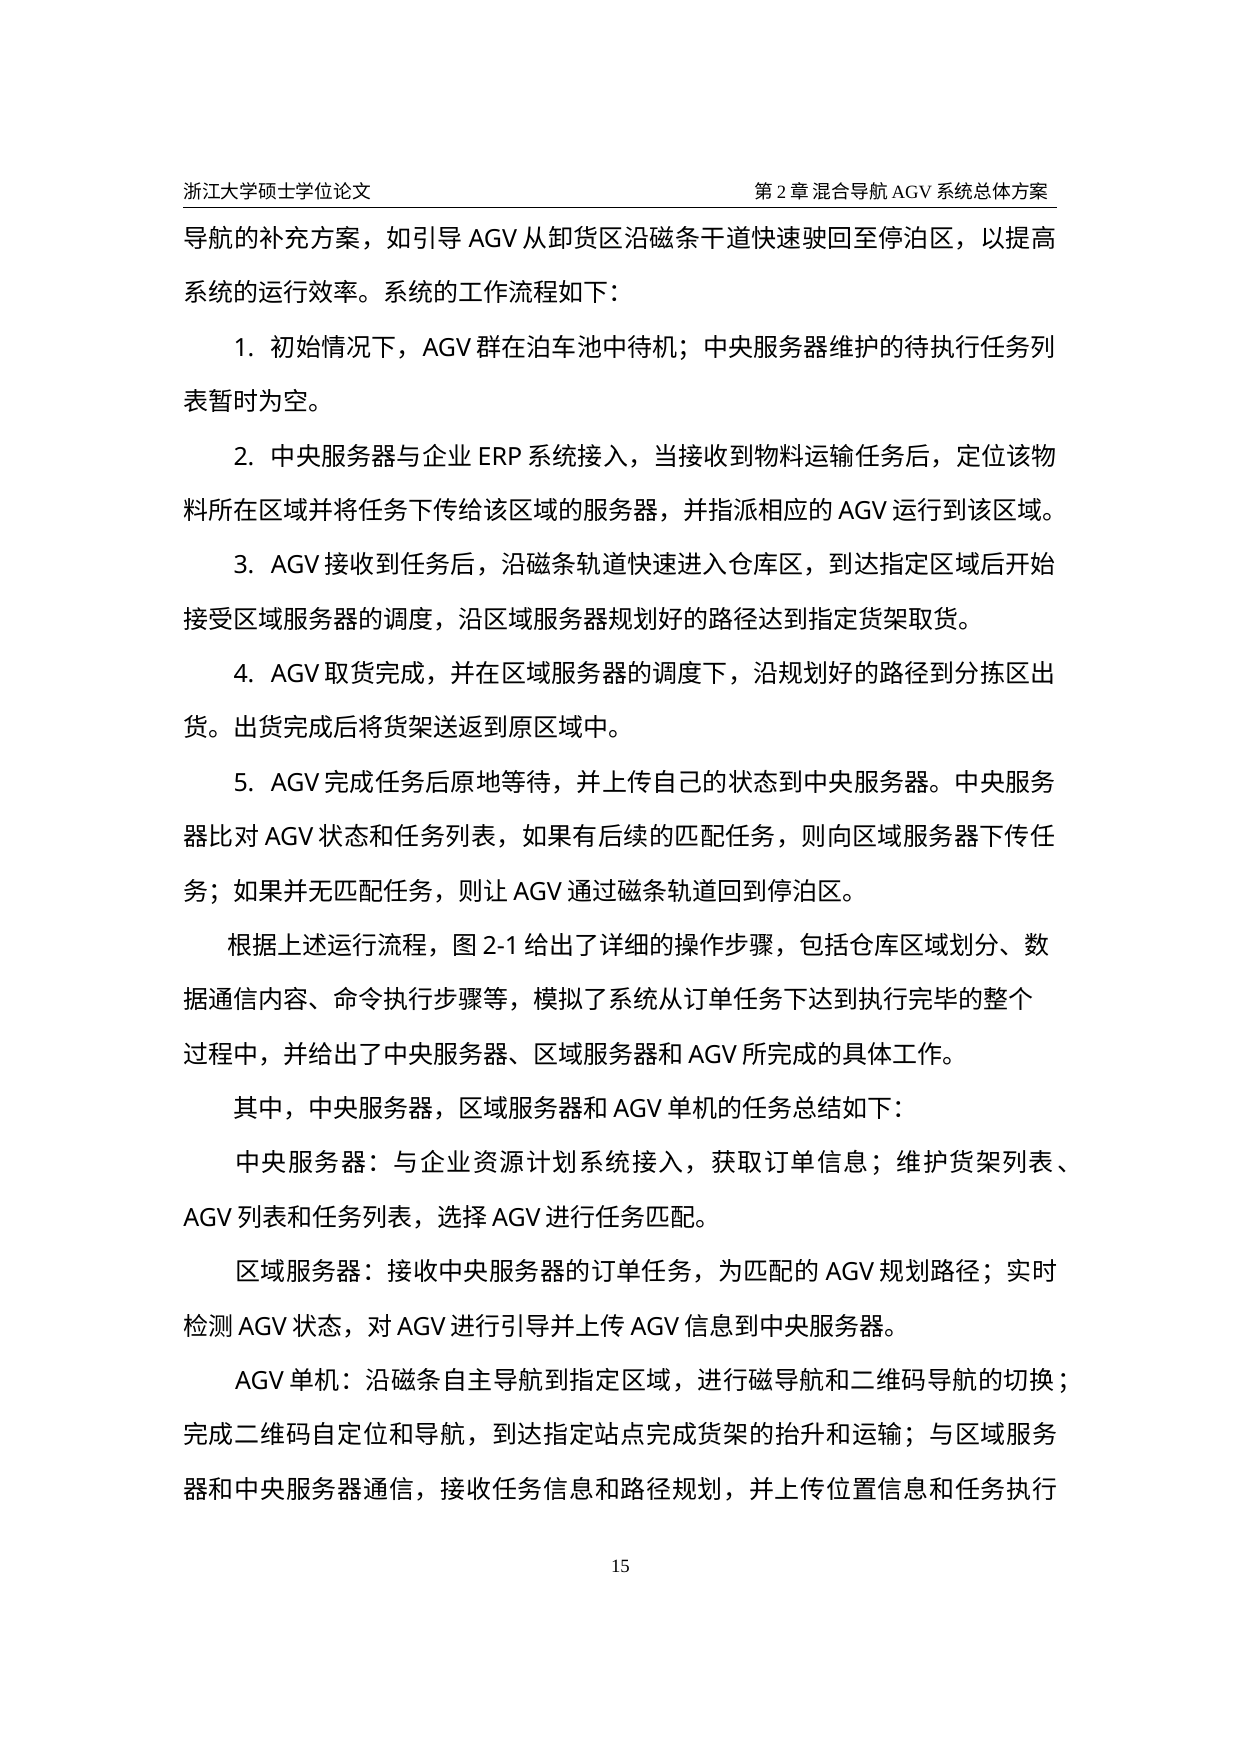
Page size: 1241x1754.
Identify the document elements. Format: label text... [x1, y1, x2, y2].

text 中央服务器：与企业资源计划系统接入，获取订单信息；维护货架列表、AGV列表和任务列表，选择AGV进行任务匹配。 [183, 1143, 1057, 1233]
list AGV接收到任务后，沿磁条轨道快速进入仓库区，到达指定区域后开始接受区域服务器的调度，沿区域服务器规划好的路径达到指定货架取货。 [183, 545, 1057, 635]
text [183, 1360, 1057, 1505]
list AGV取货完成，并在区域服务器的调度下，沿规划好的路径到分拣区出货。出货完成后将货架送返到原区域中。 [183, 653, 1057, 744]
list 初始情况下，AGV群在泊车池中待机；中央服务器维护的待执行任务列表暂时为空。 [183, 327, 1057, 418]
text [183, 218, 1057, 309]
list AGV完成任务后原地等待，并上传自己的状态到中央服务器。中央服务器比对AGV状态和任务列表，如果有后续的匹配任务，则向区域服务器下传任务；如果并无匹配任务，则让AGV通过磁条轨道回到停泊区。 [183, 762, 1057, 907]
list 中央服务器与企业ERP系统接入，当接收到物料运输任务后，定位该物料所在区域并将任务下传给该区域的服务器，并指派相应的AGV运行到该区域。 [183, 436, 1057, 527]
text 根据上述运行流程，图2-1给出了详细的操作步骤，包括仓库区域划分、数据通信内容、命令执行步骤等，模拟了系统从订单任务下达到执行完毕的整个过程中，并给出了中央服务器、区域服务器和AGV所完成的具体工作。 [183, 925, 1057, 1070]
text 区域服务器：接收中央服务器的订单任务，为匹配的AGV规划路径；实时检测AGV状态，对AGV进行引导并上传AGV信息到中央服务器。 [183, 1252, 1057, 1342]
text 其中，中央服务器，区域服务器和AGV单机的任务总结如下： [183, 1088, 1057, 1125]
